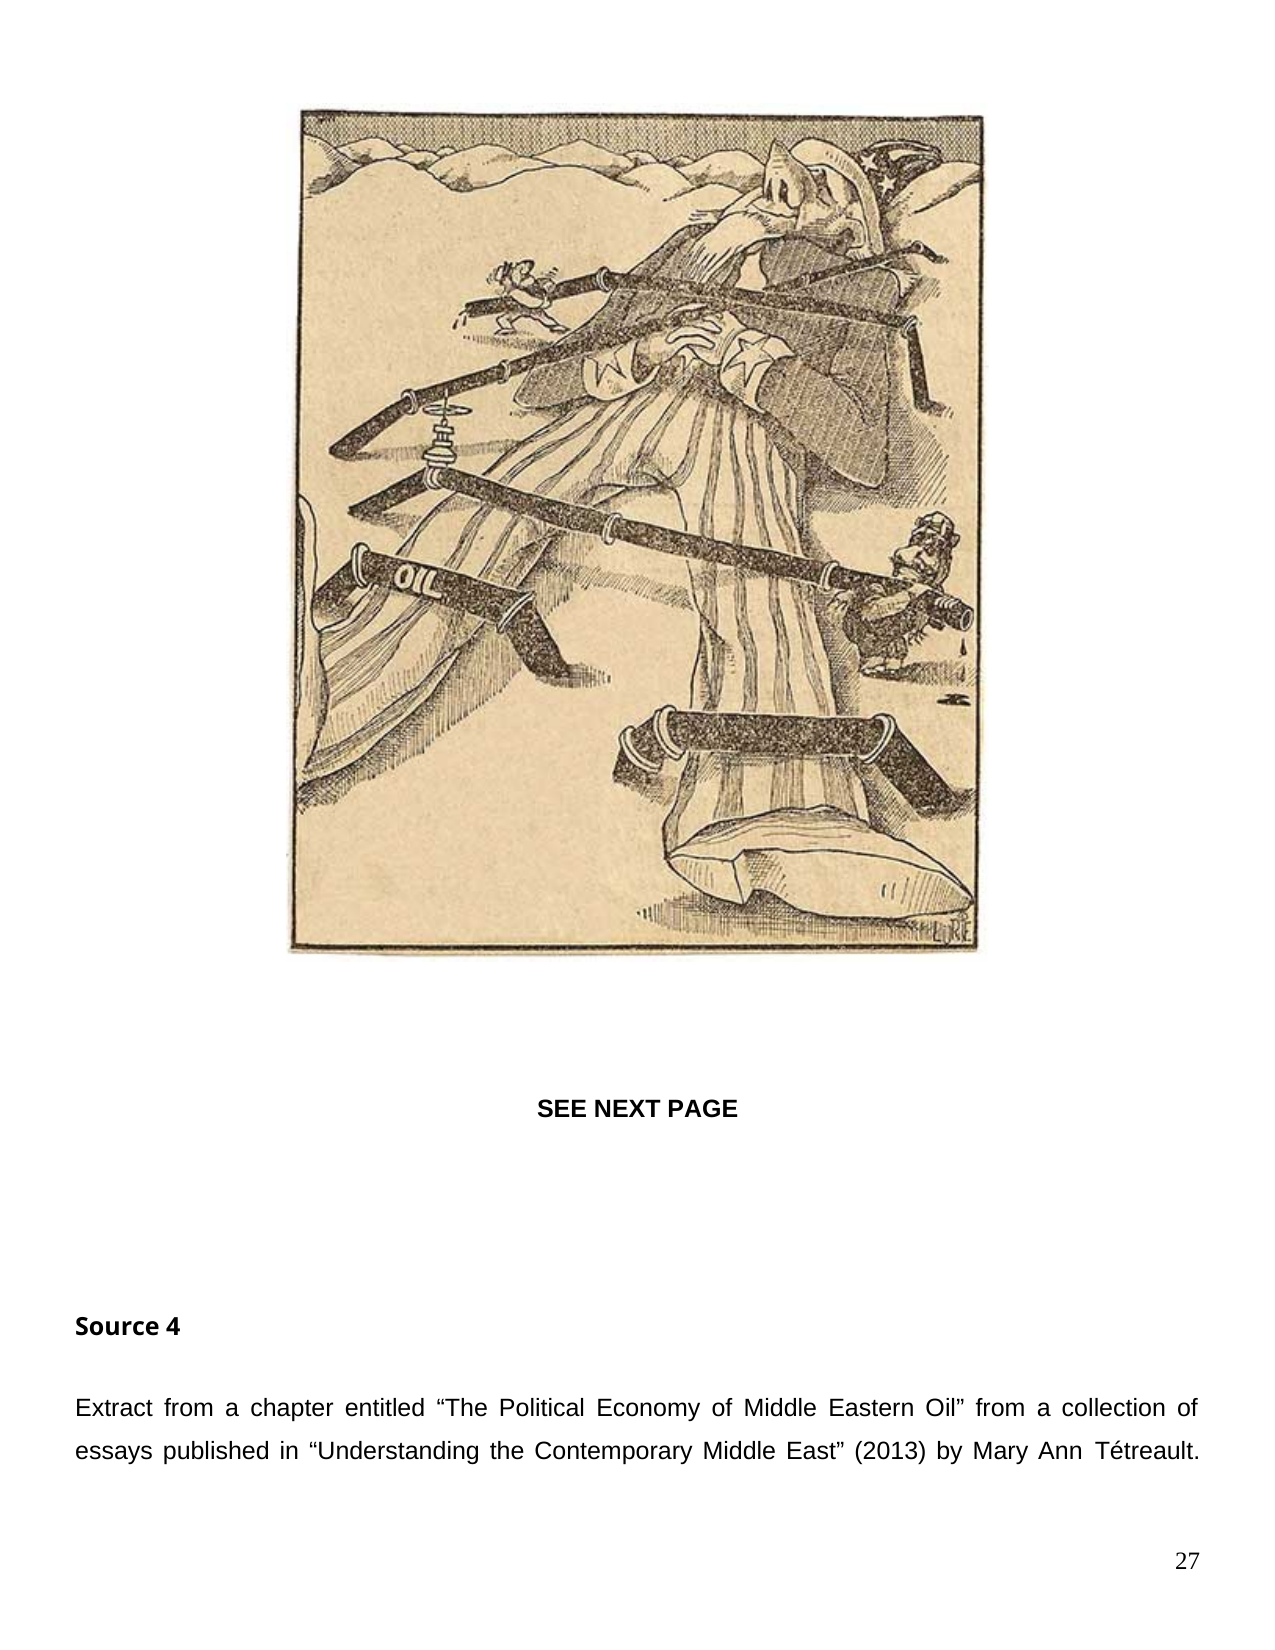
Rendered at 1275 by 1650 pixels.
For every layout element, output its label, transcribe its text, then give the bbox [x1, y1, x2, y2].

text SEE NEXT PAGE [75, 1094, 1200, 1123]
text Source 4 [75, 1309, 1200, 1343]
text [75, 1393, 1200, 1465]
picture [286, 103, 989, 962]
